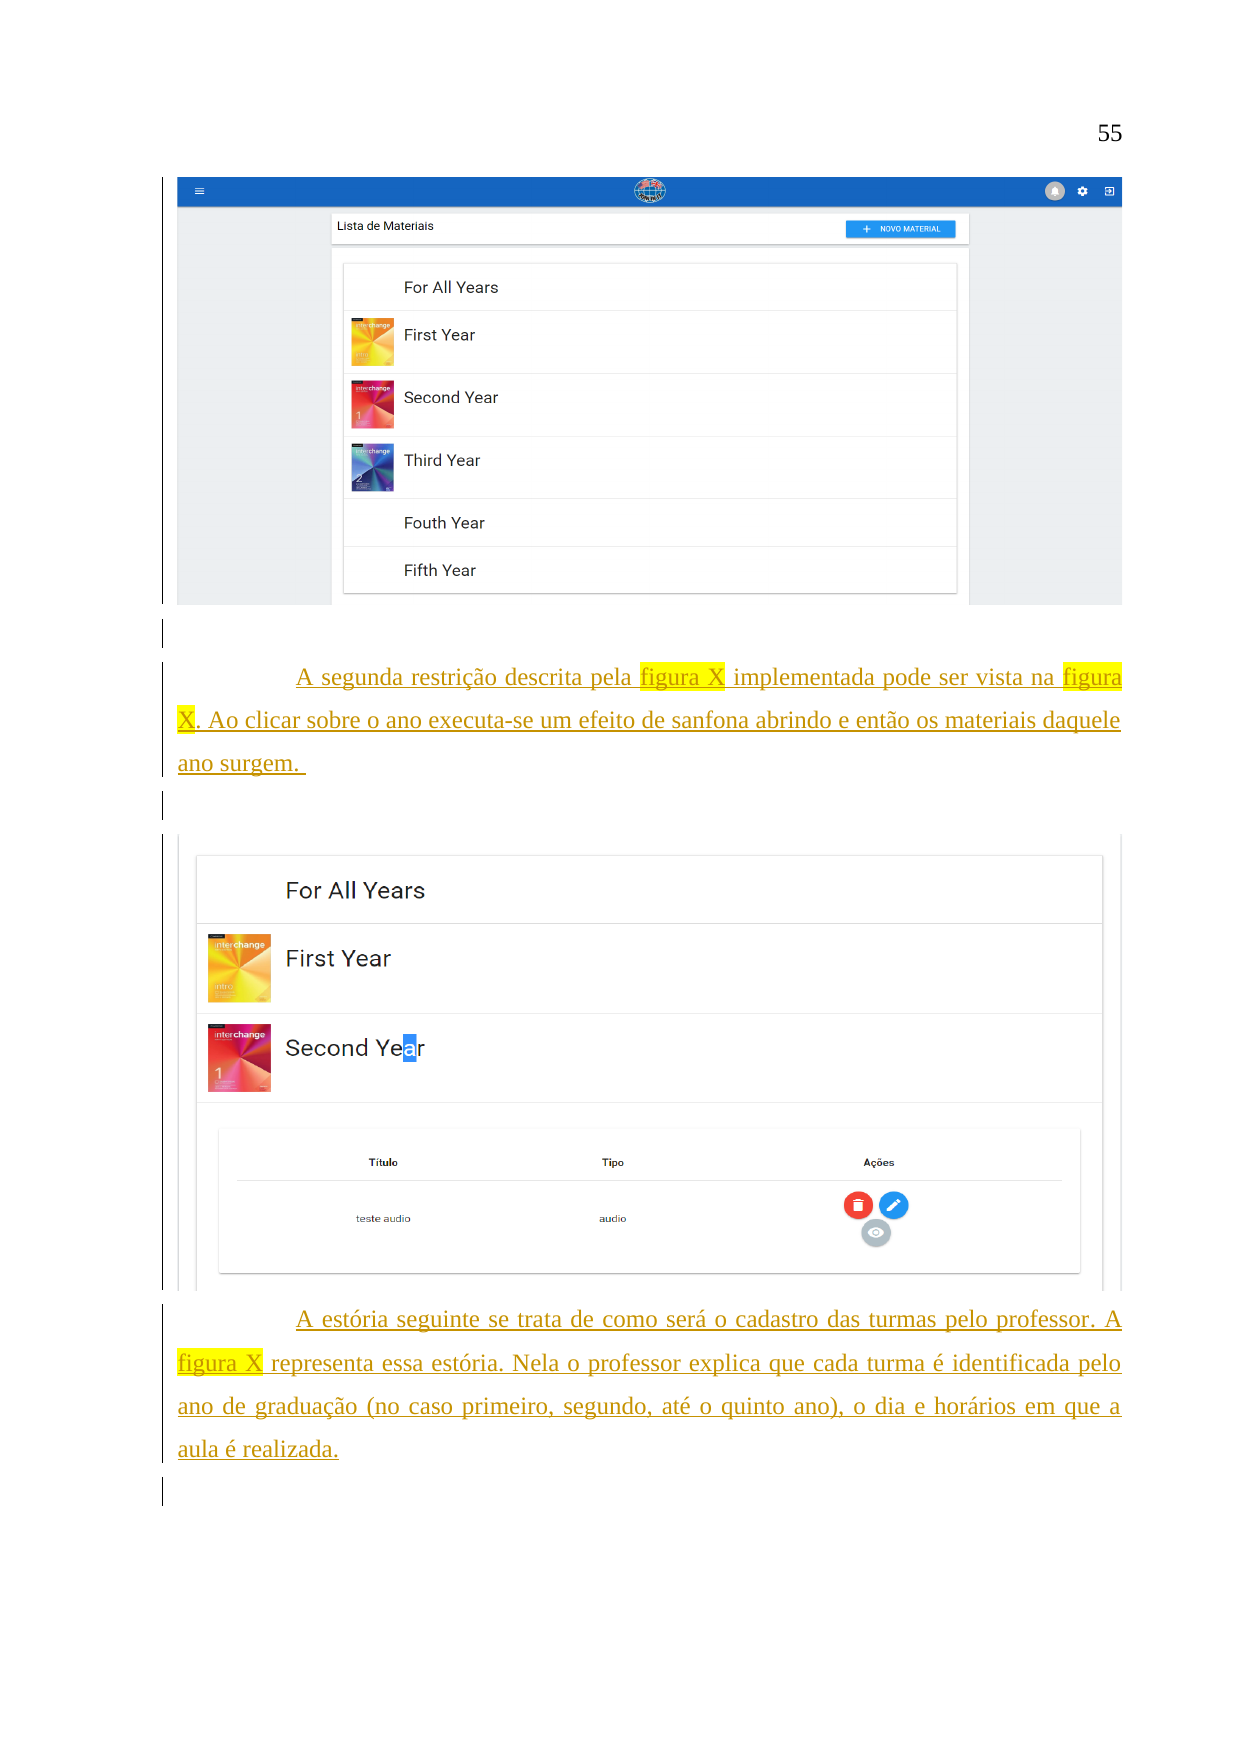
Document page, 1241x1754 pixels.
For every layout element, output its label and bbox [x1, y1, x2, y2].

picture [177, 834, 1123, 1291]
picture [177, 177, 1123, 605]
